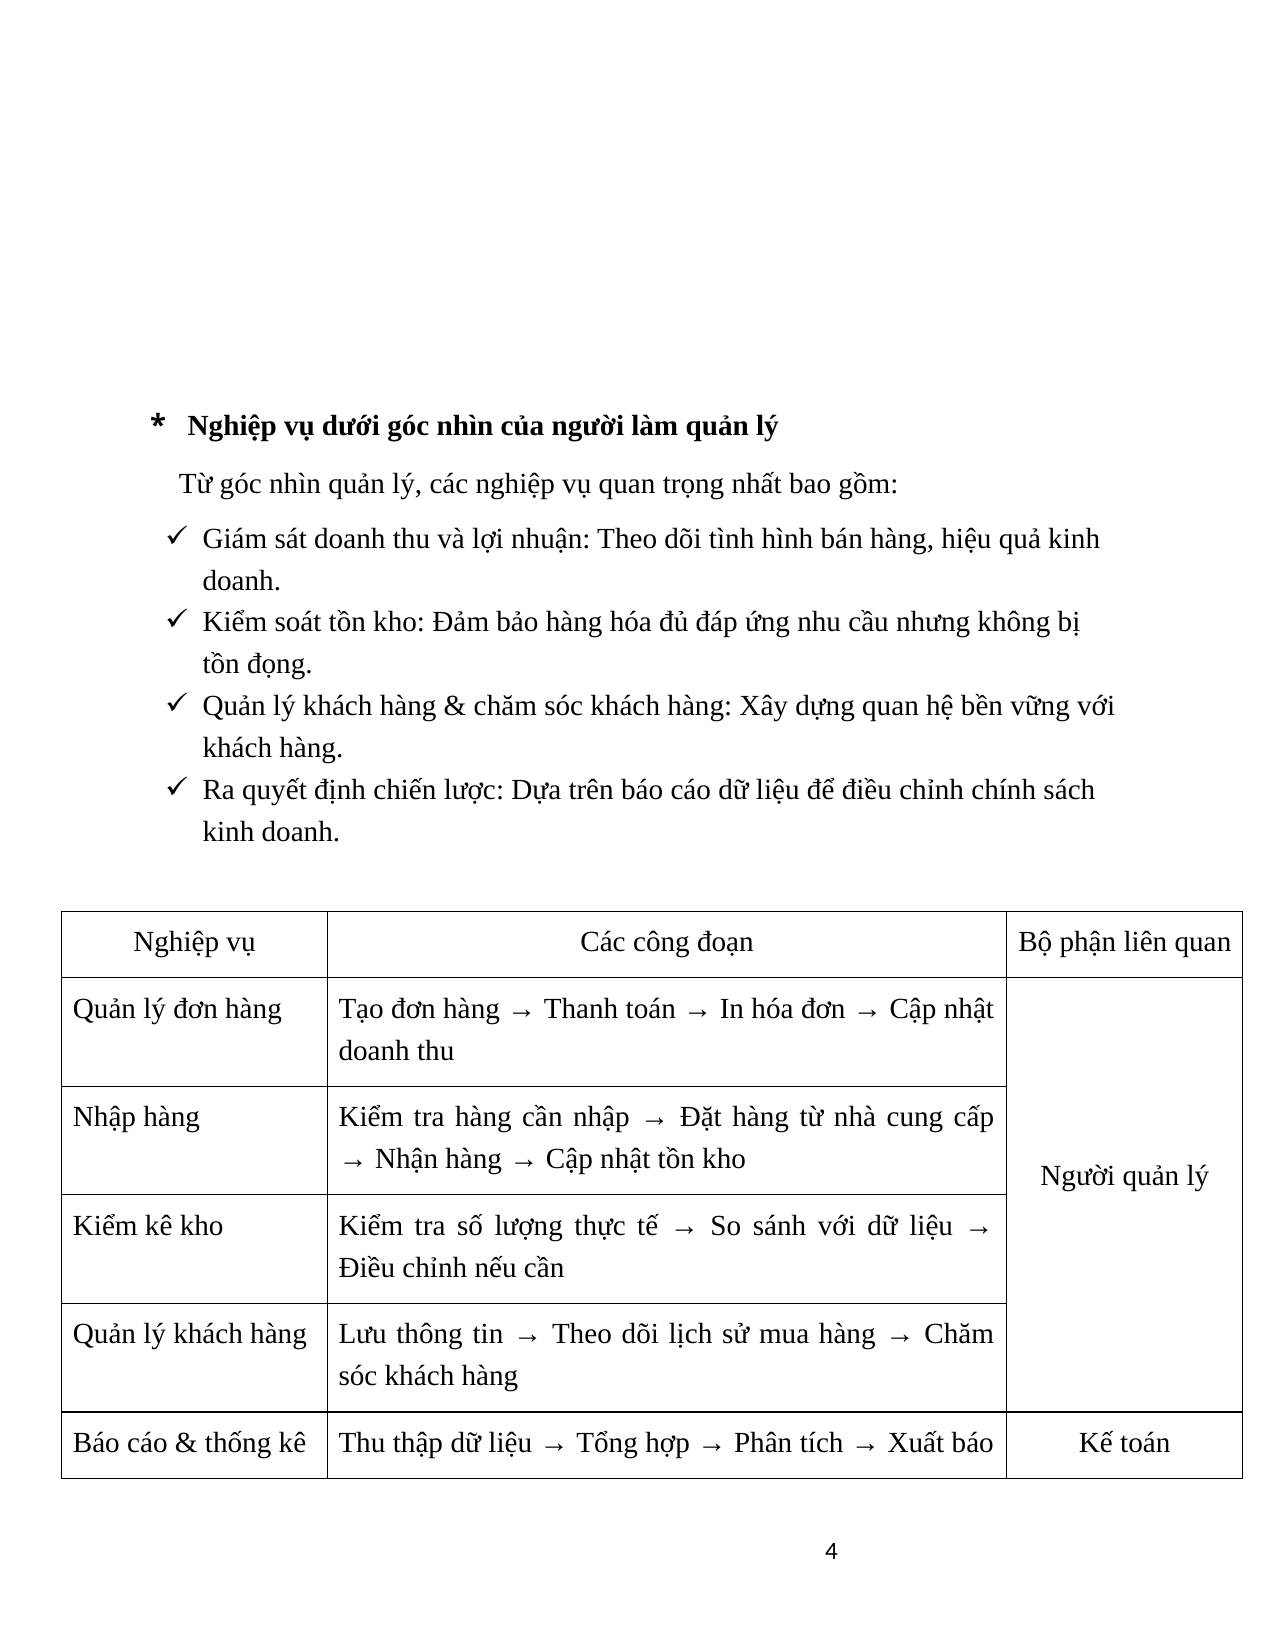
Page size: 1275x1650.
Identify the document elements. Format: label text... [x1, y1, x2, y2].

list Giám sát doanh thu và lợi nhuận: Theo dõi tình hình bán hàng, hiệu quả kinh doanh. [165, 521, 1125, 596]
table_cell Báo cáo & thống kê [62, 1413, 327, 1478]
table_cell Kiểm tra số lượng thực tế → So sánh với dữ liệu → Điều chỉnh nếu cần [328, 1195, 1006, 1303]
table_cell Quản lý đơn hàng [62, 978, 327, 1086]
table_header Nghiệp vụ [62, 912, 327, 977]
text Từ góc nhìn quản lý, các nghiệp vụ quan trọng nhất bao gồm: [150, 466, 1125, 500]
table_cell Quản lý khách hàng [62, 1304, 327, 1411]
list Quản lý khách hàng & chăm sóc khách hàng: Xây dựng quan hệ bền vững với khách hàng. [165, 688, 1125, 764]
table_cell Kiểm tra hàng cần nhập → Đặt hàng từ nhà cung cấp → Nhận hàng → Cập nhật tồn kho [328, 1087, 1006, 1194]
table_cell Lưu thông tin → Theo dõi lịch sử mua hàng → Chăm sóc khách hàng [328, 1304, 1006, 1411]
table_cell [328, 1413, 1006, 1478]
list Ra quyết định chiến lược: Dựa trên báo cáo dữ liệu để điều chỉnh chính sách kinh doanh. [165, 772, 1125, 848]
table_cell Người quản lý [1007, 978, 1242, 1411]
table_header Các công đoạn [328, 912, 1006, 977]
table_cell Kiểm kê kho [62, 1195, 327, 1303]
table_cell Tạo đơn hàng → Thanh toán → In hóa đơn → Cập nhật doanh thu [328, 978, 1006, 1086]
table_cell Nhập hàng [62, 1087, 327, 1194]
table_header Bộ phận liên quan [1007, 912, 1242, 977]
list Kiểm soát tồn kho: Đảm bảo hàng hóa đủ đáp ứng nhu cầu nhưng không bị tồn đọng. [165, 604, 1125, 680]
list Nghiệp vụ dưới góc nhìn của người làm quản lý [150, 404, 1125, 444]
table_cell Kế toán [1007, 1413, 1242, 1478]
